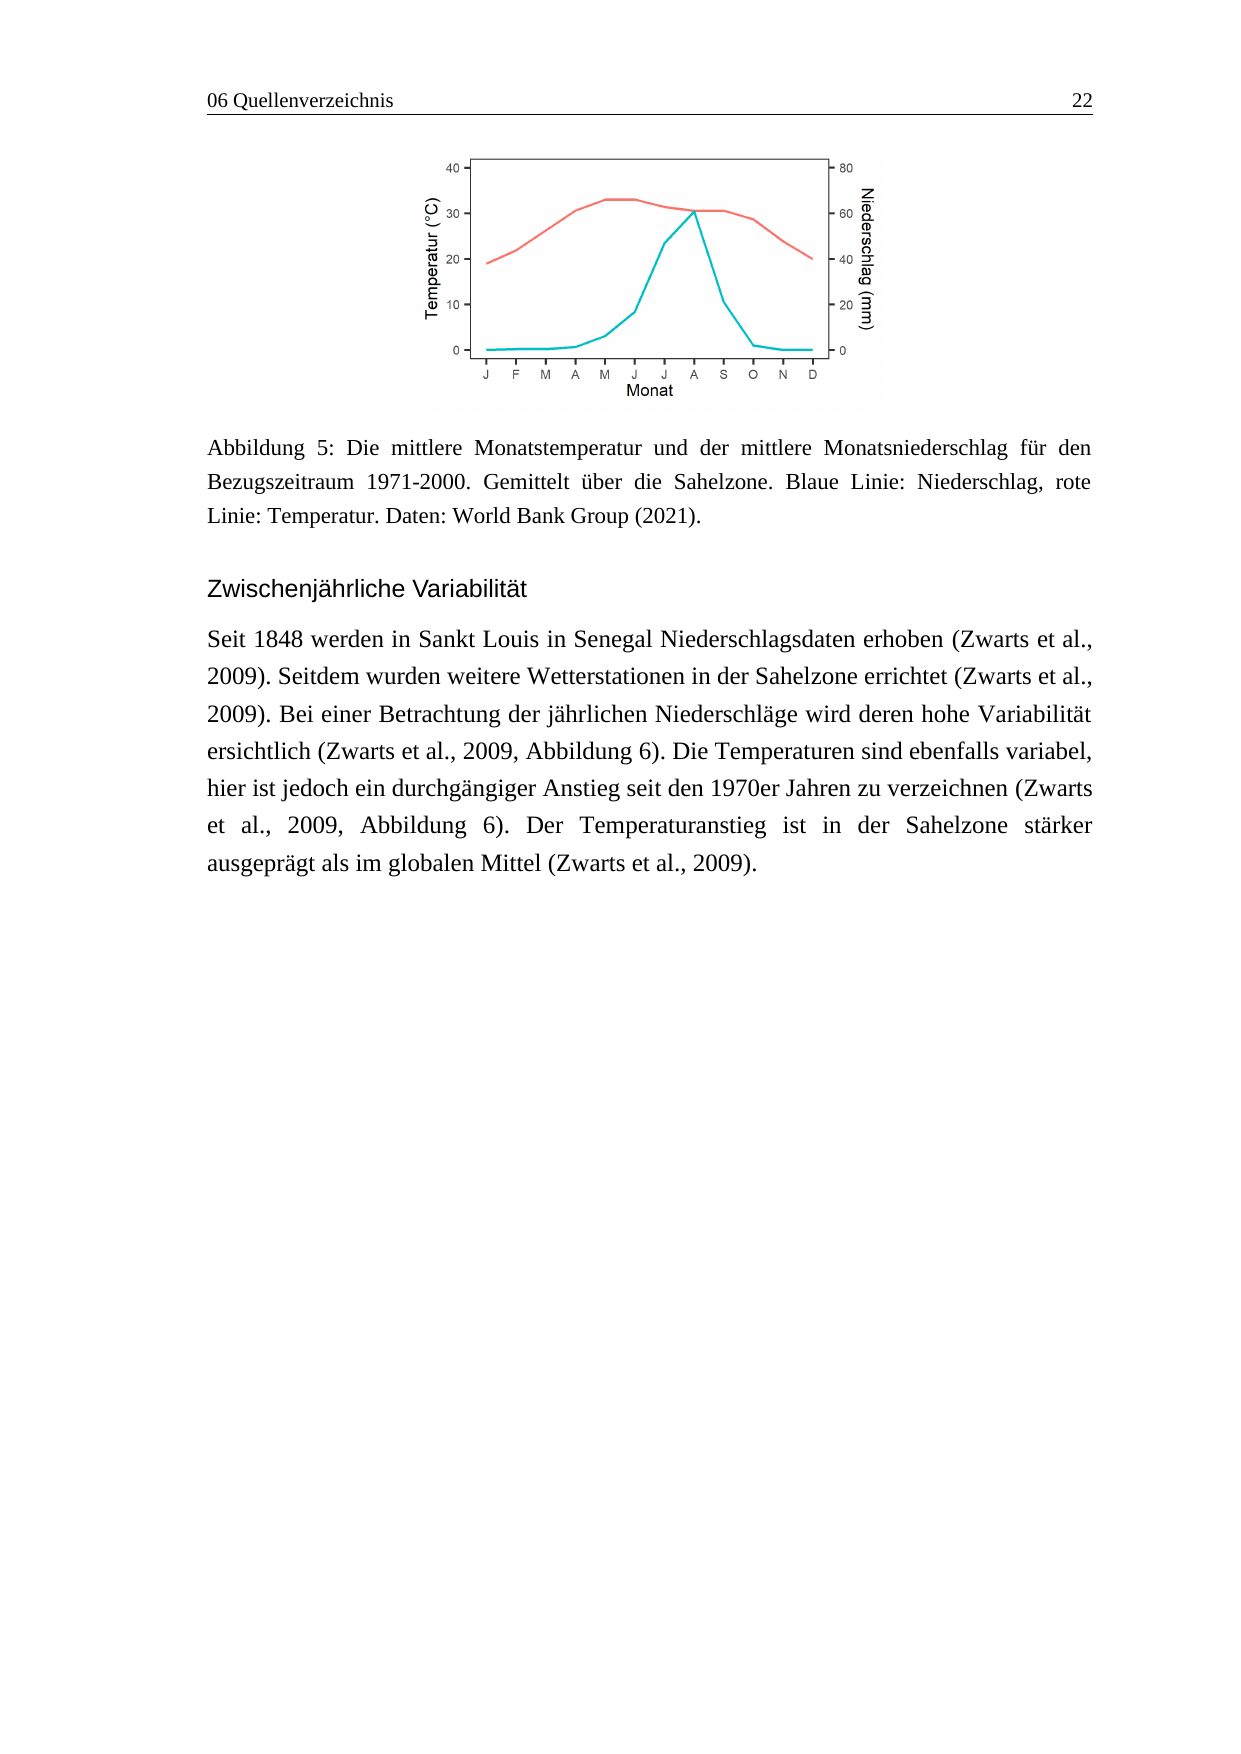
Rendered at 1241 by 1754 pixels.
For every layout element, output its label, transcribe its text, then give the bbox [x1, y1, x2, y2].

text Seit 1848 werden in Sankt Louis in Senegal Niederschlagsdaten erhoben (Zwarts et al., 2009). Seitdem wurden weitere Wetterstationen in der Sahelzone errichtet (Zwarts et al., 2009). Bei einer Betrachtung der jährlichen Niederschläge wird deren hohe Variabilität ersichtlich (Zwarts et al., 2009, Abbildung 6). Die Temperaturen sind ebenfalls variabel, hier ist jedoch ein durchgängiger Anstieg seit den 1970er Jahren zu verzeichnen (Zwarts et al., 2009, Abbildung 6). Der Temperaturanstieg ist in der Sahelzone stärker ausgeprägt als im globalen Mittel (Zwarts et al., 2009). [207, 624, 1093, 877]
text Abbildung 5: Die mittlere Monatstemperatur und der mittlere Monatsniederschlag für den Bezugszeitraum 1971-2000. Gemittelt über die Sahelzone. Blaue Linie: Niederschlag, rote Linie: Temperatur. Daten: World Bank Group (2021). [207, 434, 1093, 529]
subtitle Zwischenjährliche Variabilität [207, 574, 1093, 603]
picture [413, 147, 886, 414]
